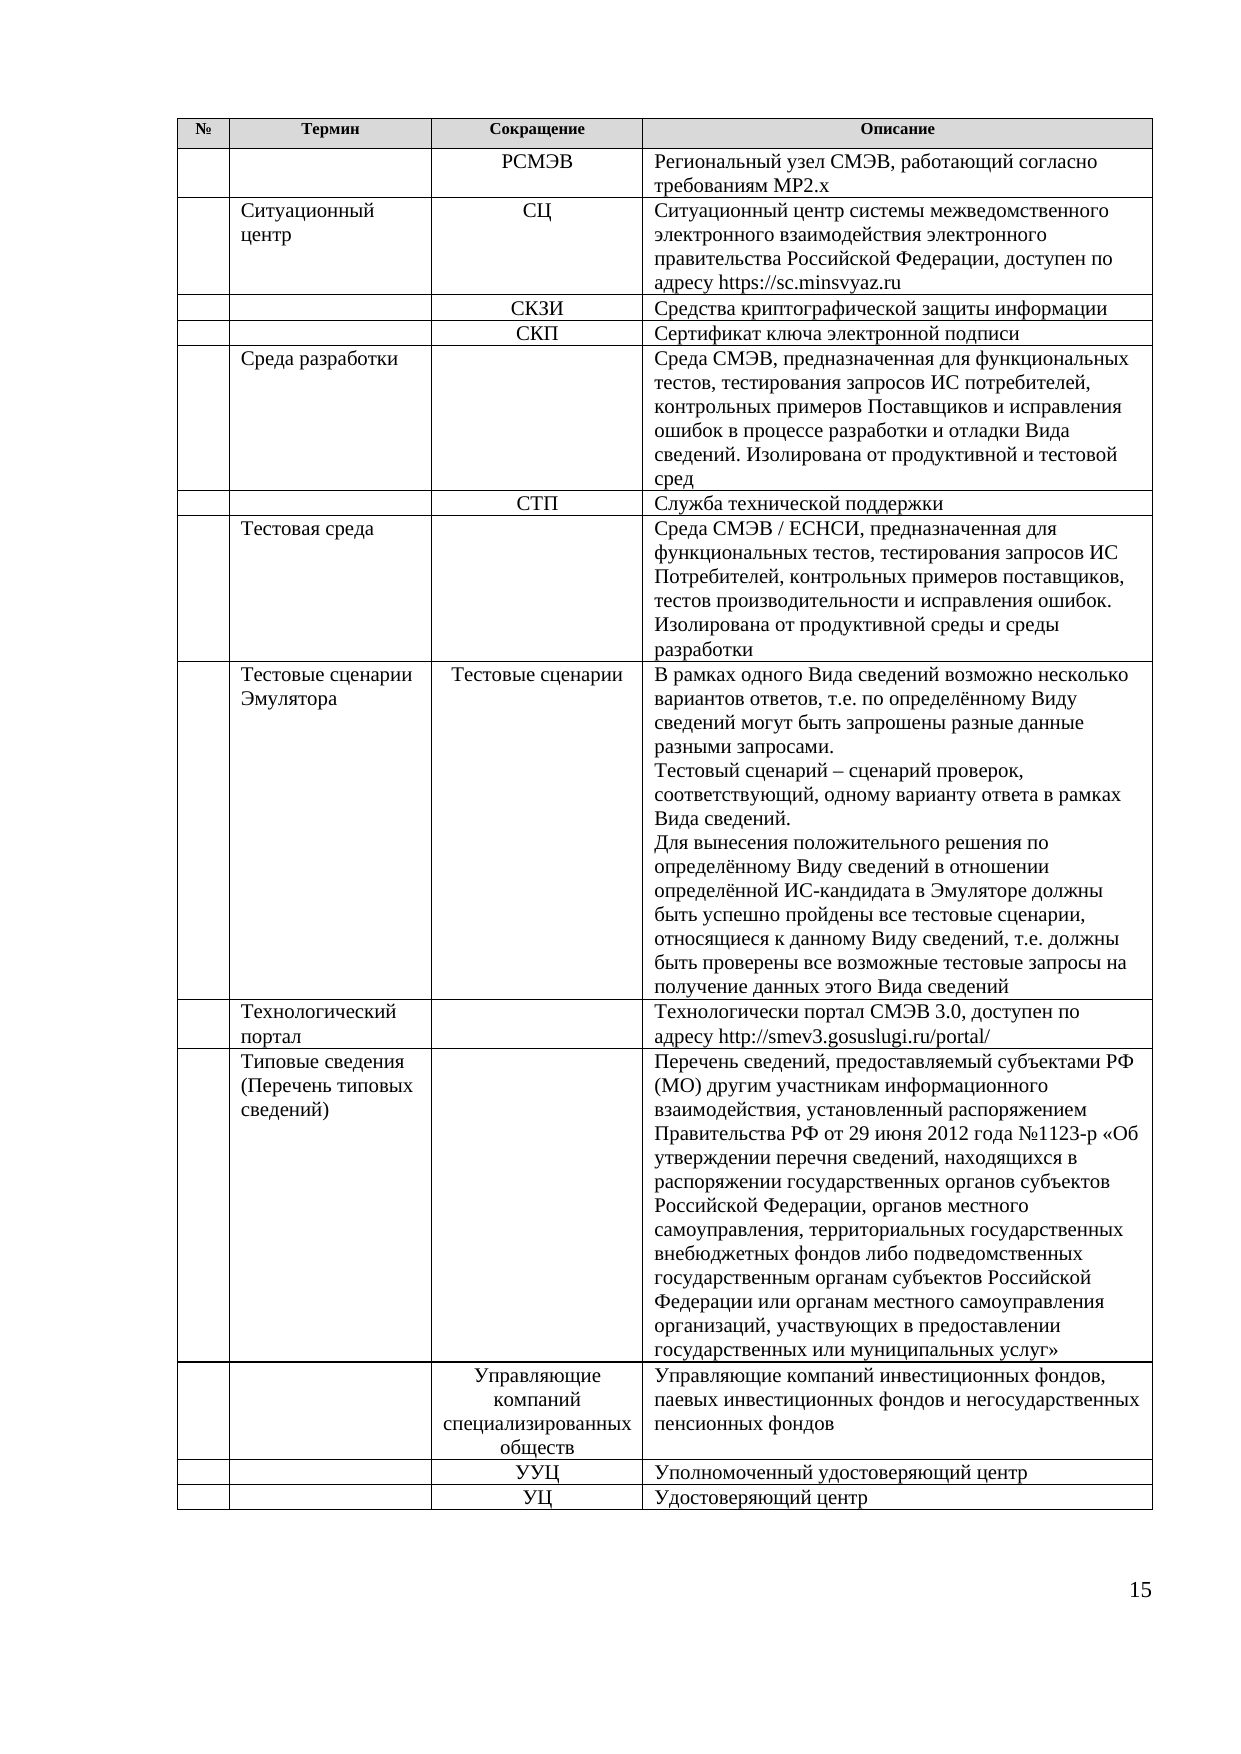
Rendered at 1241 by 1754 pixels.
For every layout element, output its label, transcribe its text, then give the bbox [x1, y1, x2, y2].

table_cell РСМЭВ [432, 149, 642, 197]
table_cell [178, 1049, 229, 1361]
table_header № [178, 119, 229, 148]
table_cell Тестовые сценарии Эмулятора [230, 662, 431, 998]
table_cell [178, 321, 229, 344]
table_header Термин [230, 119, 431, 148]
table_cell Ситуационный центр [230, 198, 431, 294]
table_cell [178, 1363, 229, 1459]
table_cell СЦ [432, 198, 642, 294]
table_cell [178, 149, 229, 197]
table_cell Технологический портал [230, 1000, 431, 1048]
table_cell [230, 1363, 431, 1459]
table_cell [178, 491, 229, 515]
table_cell Управляющие компаний инвестиционных фондов, паевых инвестиционных фондов и негосударственных пенсионных фондов [643, 1363, 1152, 1459]
table_cell [230, 149, 431, 197]
table_cell [178, 1460, 229, 1484]
table_cell [432, 516, 642, 661]
table_cell Тестовая среда [230, 516, 431, 661]
table_cell Типовые сведения (Перечень типовых сведений) [230, 1049, 431, 1361]
table_cell Среда разработки [230, 346, 431, 490]
table_cell Служба технической поддержки [643, 491, 1152, 515]
table_cell [432, 1049, 642, 1361]
table_cell УУЦ [432, 1460, 642, 1484]
table_cell [178, 662, 229, 998]
table_header Сокращение [432, 119, 642, 148]
table_cell Ситуационный центр системы межведомственного электронного взаимодействия электронного правительства Российской Федерации, доступен по адресу https://sc.minsvyaz.ru [643, 198, 1152, 294]
table_cell [178, 295, 229, 319]
table_cell Удостоверяющий центр [643, 1485, 1152, 1509]
table_cell Перечень сведений, предоставляемый субъектами РФ (МО) другим участникам информационного взаимодействия, установленный распоряжением Правительства РФ от 29 июня 2012 года №1123-р «Об утверждении перечня сведений, находящихся в распоряжении государственных органов субъектов Российской Федерации, органов местного самоуправления, территориальных государственных внебюджетных фондов либо подведомственных государственным органам субъектов Российской Федерации или органам местного самоуправления организаций, участвующих в предоставлении государственных или муниципальных услуг» [643, 1049, 1152, 1361]
table_cell Среда СМЭВ / ЕСНСИ, предназначенная для функциональных тестов, тестирования запросов ИС Потребителей, контрольных примеров поставщиков, тестов производительности и исправления ошибок. Изолирована от продуктивной среды и среды разработки [643, 516, 1152, 661]
table_cell УЦ [432, 1485, 642, 1509]
table_cell [432, 346, 642, 490]
table_cell [178, 198, 229, 294]
table_cell Средства криптографической защиты информации [643, 295, 1152, 319]
table_cell [230, 321, 431, 344]
table_cell Уполномоченный удостоверяющий центр [643, 1460, 1152, 1484]
table_cell СКП [432, 321, 642, 344]
table_cell [178, 516, 229, 661]
table_cell [432, 1000, 642, 1048]
table_cell [230, 1460, 431, 1484]
table_cell Управляющие компаний специализированных обществ [432, 1363, 642, 1459]
table_cell Сертификат ключа электронной подписи [643, 321, 1152, 344]
table_header Описание [643, 119, 1152, 148]
table_cell Региональный узел СМЭВ, работающий согласно требованиям МР2.х [643, 149, 1152, 197]
table_cell [230, 1485, 431, 1509]
table_cell В рамках одного Вида сведений возможно несколько вариантов ответов, т.е. по определённому Виду сведений могут быть запрошены разные данные разными запросами. Тестовый сценарий – сценарий проверок, соответствующий, одному варианту ответа в рамках Вида сведений. Для вынесения положительного решения по определённому Виду сведений в отношении определённой ИС-кандидата в Эмуляторе должны быть успешно пройдены все тестовые сценарии, относящиеся к данному Виду сведений, т.е. должны быть проверены все возможные тестовые запросы на получение данных этого Вида сведений [643, 662, 1152, 998]
table_cell [230, 295, 431, 319]
table_cell [230, 491, 431, 515]
table_cell Среда СМЭВ, предназначенная для функциональных тестов, тестирования запросов ИС потребителей, контрольных примеров Поставщиков и исправления ошибок в процессе разработки и отладки Вида сведений. Изолирована от продуктивной и тестовой сред [643, 346, 1152, 490]
table_cell [178, 346, 229, 490]
table_cell [178, 1485, 229, 1509]
table_cell [178, 1000, 229, 1048]
table_cell Тестовые сценарии [432, 662, 642, 998]
table_cell Технологически портал СМЭВ 3.0, доступен по адресу http://smev3.gosuslugi.ru/portal/ [643, 1000, 1152, 1048]
table_cell СТП [432, 491, 642, 515]
table_cell СКЗИ [432, 295, 642, 319]
